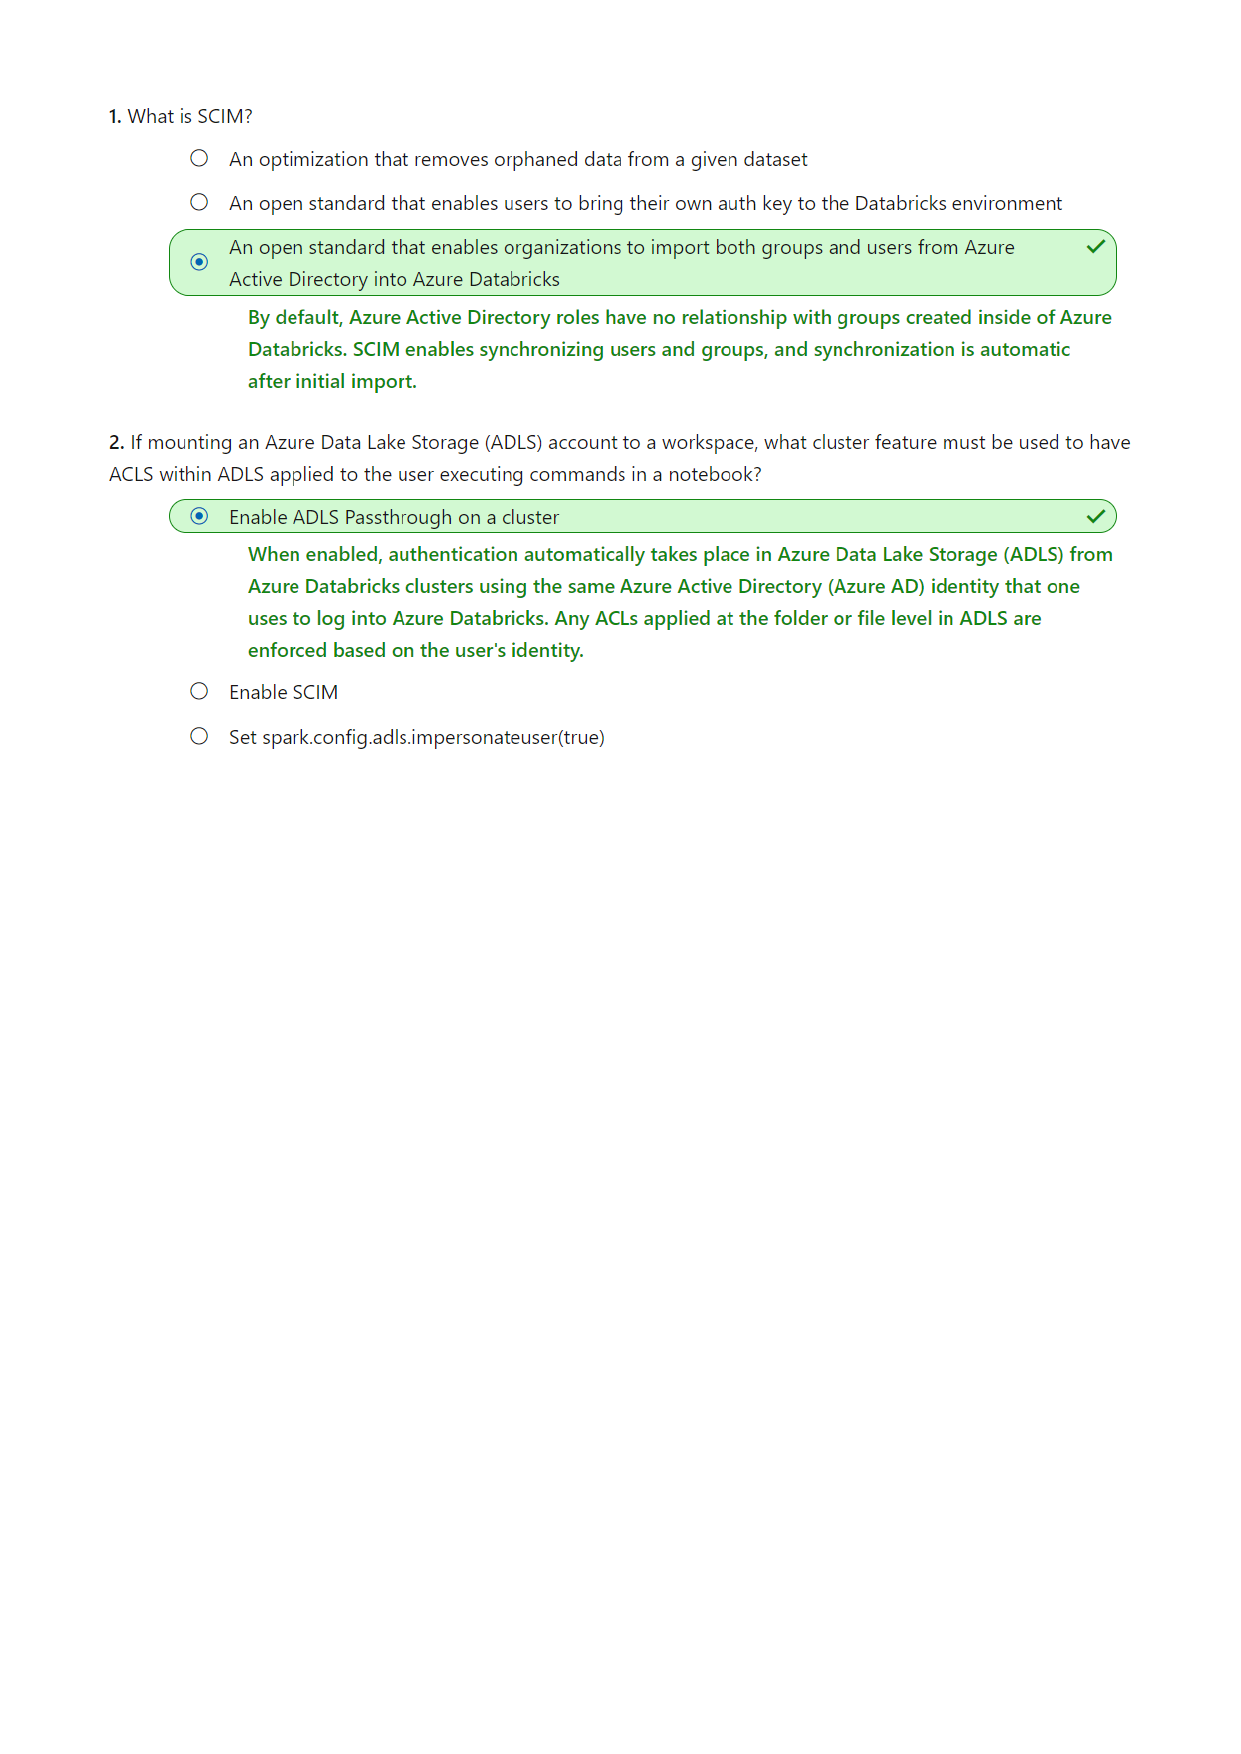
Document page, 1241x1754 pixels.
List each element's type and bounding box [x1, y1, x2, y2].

picture [75, 75, 1166, 781]
